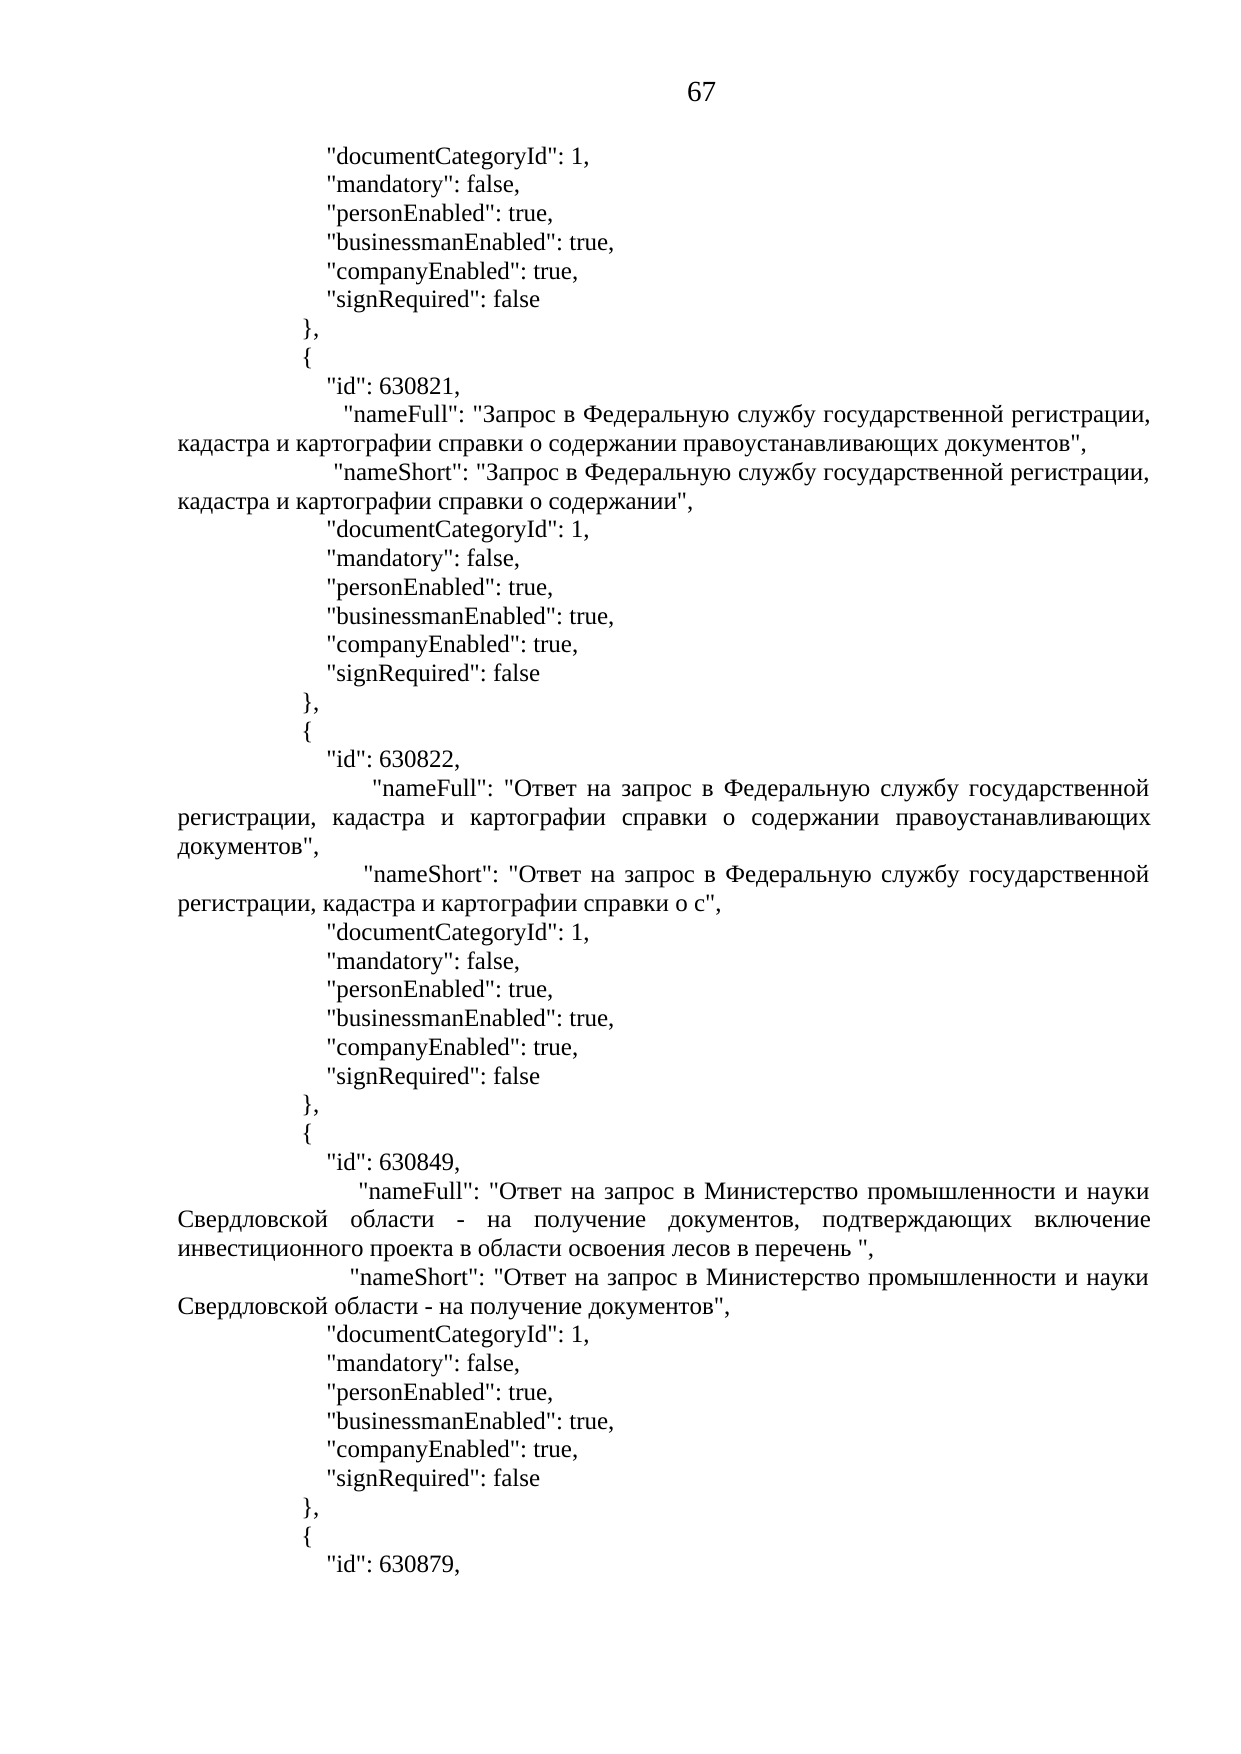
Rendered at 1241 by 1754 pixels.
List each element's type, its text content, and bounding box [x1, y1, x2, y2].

text "id": 630822, [177, 744, 1152, 773]
text "nameShort": "Ответ на запрос в Федеральную службу государственной регистрации, кадастра и картографии справки о с", [177, 859, 1152, 917]
text "personEnabled": true, [177, 1377, 1152, 1406]
text "mandatory": false, [177, 1348, 1152, 1377]
text "companyEnabled": true, [177, 1032, 1152, 1061]
text "id": 630821, [177, 371, 1152, 399]
text "documentCategoryId": 1, [177, 141, 1152, 169]
text "nameFull": "Ответ на запрос в Федеральную службу государственной регистрации, кадастра и картографии справки о содержании правоустанавливающих документов", [177, 773, 1152, 859]
text "nameFull": "Запрос в Федеральную службу государственной регистрации, кадастра и картографии справки о содержании правоустанавливающих документов", [177, 399, 1152, 457]
text "documentCategoryId": 1, [177, 1319, 1152, 1348]
text "documentCategoryId": 1, [177, 514, 1152, 543]
text "businessmanEnabled": true, [177, 1003, 1152, 1032]
text "signRequired": false [177, 1463, 1152, 1492]
text "nameFull": "Ответ на запрос в Министерство промышленности и науки Свердловской области - на получение документов, подтверждающих включение инвестиционного проекта в области освоения лесов в перечень ", [177, 1176, 1152, 1262]
text "businessmanEnabled": true, [177, 227, 1152, 256]
text "signRequired": false [177, 284, 1152, 313]
text "mandatory": false, [177, 543, 1152, 572]
text }, [177, 1089, 1152, 1118]
text "nameShort": "Ответ на запрос в Министерство промышленности и науки Свердловской области - на получение документов", [177, 1262, 1152, 1319]
text { [177, 1118, 1152, 1147]
text "companyEnabled": true, [177, 629, 1152, 658]
text "documentCategoryId": 1, [177, 917, 1152, 946]
text { [177, 1521, 1152, 1549]
text "nameShort": "Запрос в Федеральную службу государственной регистрации, кадастра и картографии справки о содержании", [177, 457, 1152, 514]
text { [177, 716, 1152, 744]
text "mandatory": false, [177, 169, 1152, 198]
text "signRequired": false [177, 1061, 1152, 1089]
text "companyEnabled": true, [177, 1434, 1152, 1463]
text "personEnabled": true, [177, 974, 1152, 1003]
text "businessmanEnabled": true, [177, 1406, 1152, 1434]
text "id": 630879, [177, 1549, 1152, 1578]
text "id": 630849, [177, 1147, 1152, 1176]
text }, [177, 313, 1152, 342]
text { [177, 342, 1152, 371]
text "companyEnabled": true, [177, 256, 1152, 284]
text "signRequired": false [177, 658, 1152, 687]
text }, [177, 687, 1152, 716]
text }, [177, 1492, 1152, 1521]
text "personEnabled": true, [177, 198, 1152, 227]
text "personEnabled": true, [177, 572, 1152, 601]
text "businessmanEnabled": true, [177, 601, 1152, 629]
text "mandatory": false, [177, 946, 1152, 974]
